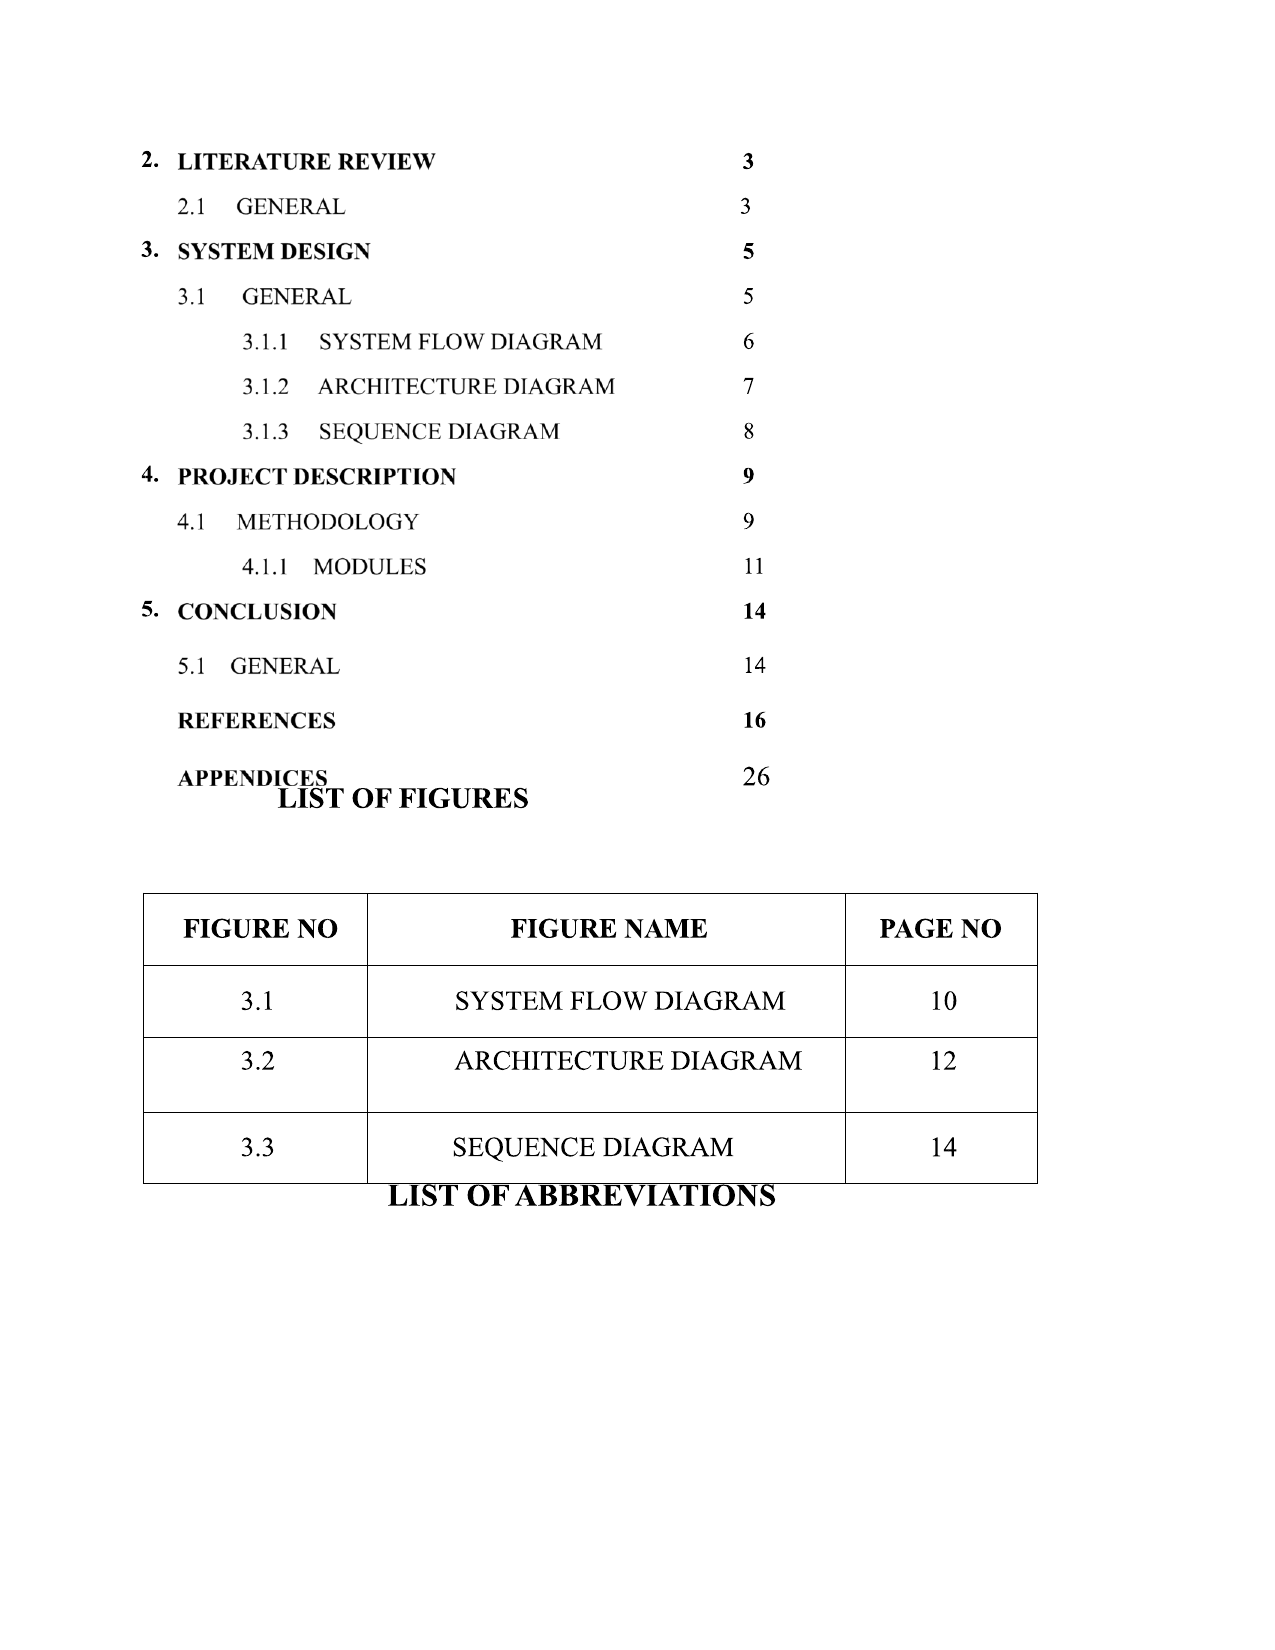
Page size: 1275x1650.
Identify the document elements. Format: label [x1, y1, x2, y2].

table_cell [144, 1113, 367, 1183]
table_cell [144, 966, 367, 1037]
table_header [846, 894, 1037, 965]
table_cell [144, 1038, 367, 1112]
table_cell [368, 966, 845, 1037]
table_cell [846, 966, 1037, 1037]
table_cell [846, 1038, 1037, 1112]
table_cell [368, 1113, 845, 1183]
table_cell [368, 1038, 845, 1112]
table_header [368, 894, 845, 965]
picture [176, 152, 615, 786]
table_cell [846, 1113, 1037, 1183]
table_header [144, 894, 367, 965]
